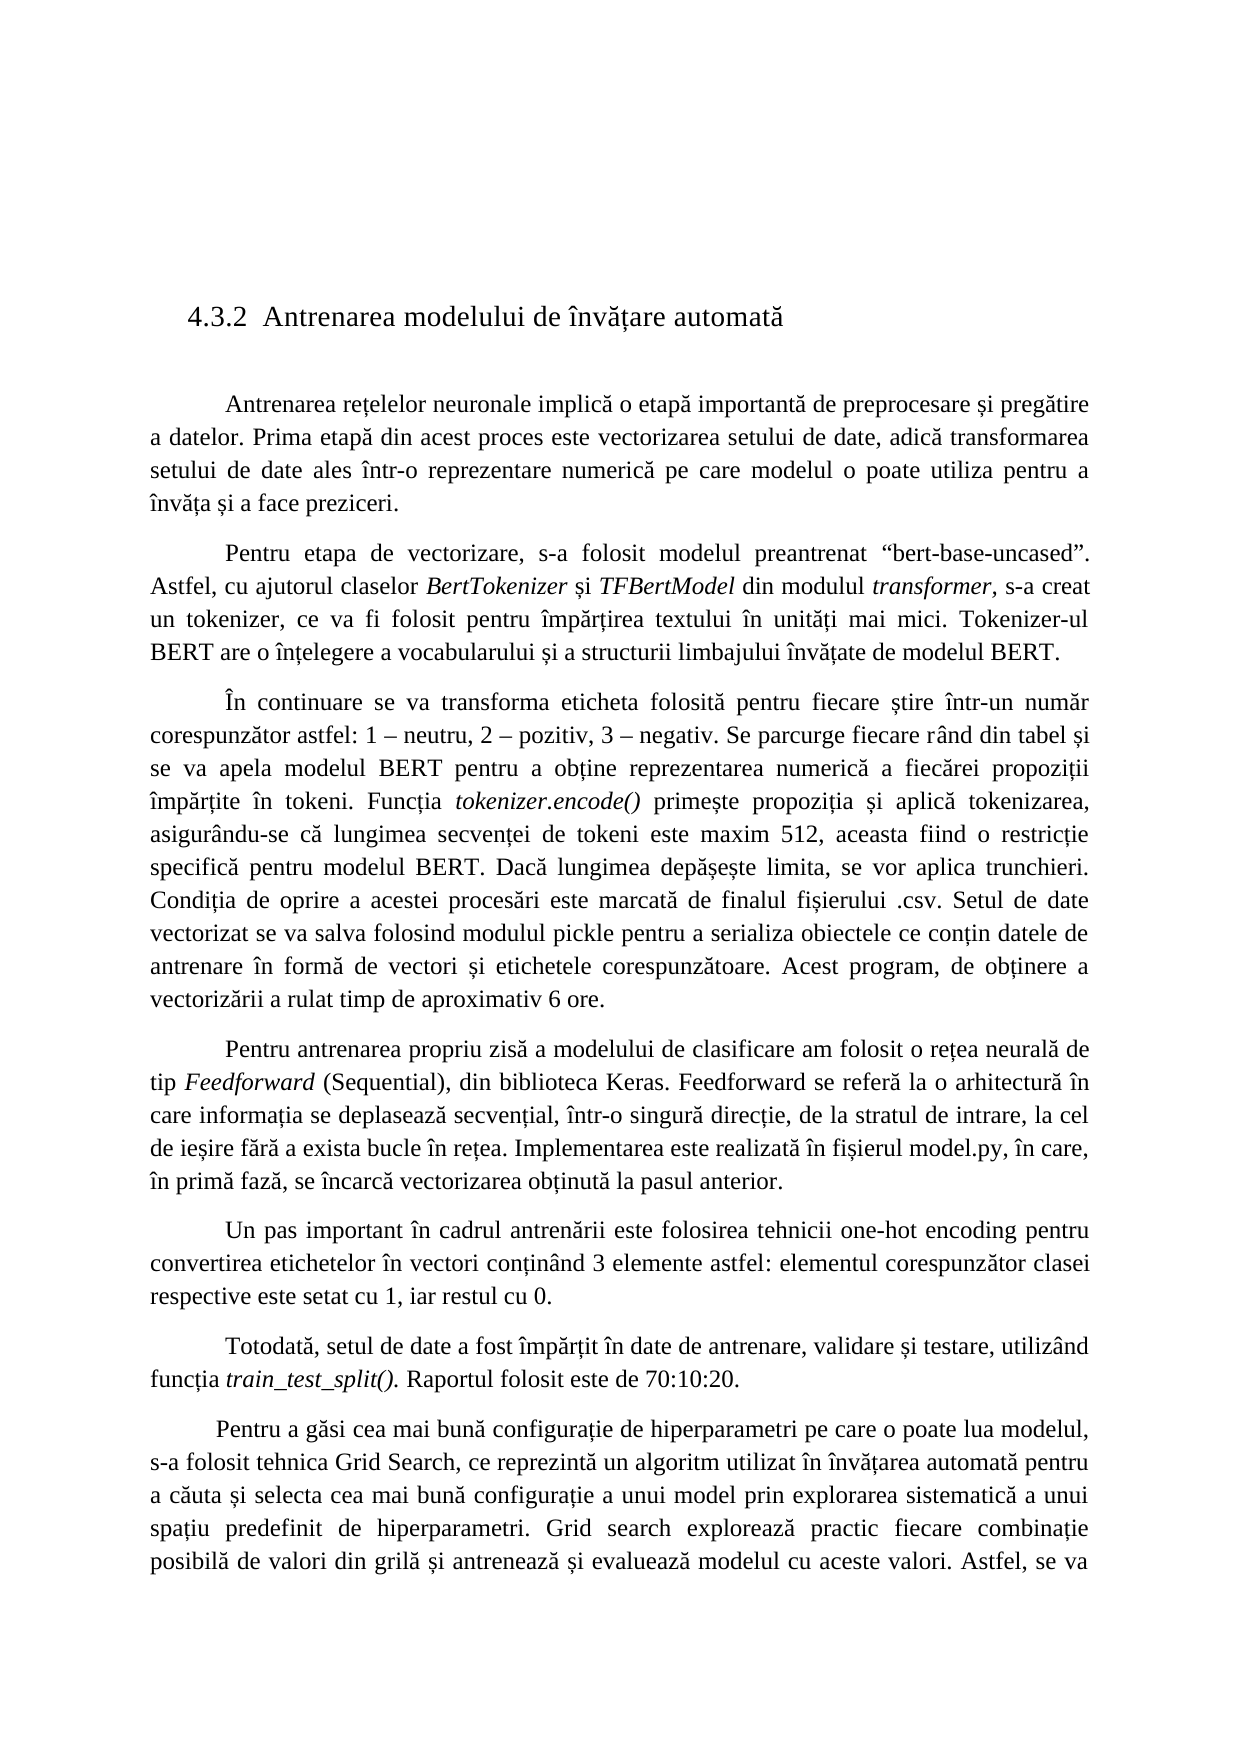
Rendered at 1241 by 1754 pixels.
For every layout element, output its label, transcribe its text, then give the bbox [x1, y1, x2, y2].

text Totodată, setul de date a fost împărțit în date de antrenare, validare și testare, utilizând funcția train_test_split(). Raportul folosit este de 70:10:20. [150, 1331, 1090, 1393]
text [150, 1414, 1090, 1575]
text Un pas important în cadrul antrenării este folosirea tehnicii one-hot encoding pentru convertirea etichetelor în vectori conținând 3 elemente astfel: elementul corespunzător clasei respective este setat cu 1, iar restul cu 0. [150, 1215, 1090, 1310]
text Pentru antrenarea propriu zisă a modelului de clasificare am folosit o rețea neurală de tip Feedforward (Sequential), din biblioteca Keras. Feedforward se referă la o arhitectură în care informația se deplasează secvențial, într-o singură direcție, de la stratul de intrare, la cel de ieșire fără a exista bucle în rețea. Implementarea este realizată în fișierul model.py, în care, în primă fază, se încarcă vectorizarea obținută la pasul anterior. [150, 1034, 1090, 1194]
text În continuare se va transforma eticheta folosită pentru fiecare știre într-un număr corespunzător astfel: 1 – neutru, 2 – pozitiv, 3 – negativ. Se parcurge fiecare rând din tabel și se va apela modelul BERT pentru a obține reprezentarea numerică a fiecărei propoziții împărțite în tokeni. Funcția tokenizer.encode() primește propoziția și aplică tokenizarea, asigurându-se că lungimea secvenței de tokeni este maxim 512, aceasta fiind o restricție specifică pentru modelul BERT. Dacă lungimea depășește limita, se vor aplica trunchieri. Condiția de oprire a acestei procesări este marcată de finalul fișierului .csv. Setul de date vectorizat se va salva folosind modulul pickle pentru a serializa obiectele ce conțin datele de antrenare în formă de vectori și etichetele corespunzătoare. Acest program, de obținere a vectorizării a rulat timp de aproximativ 6 ore. [150, 687, 1090, 1013]
text Pentru etapa de vectorizare, s-a folosit modelul preantrenat “bert-base-uncased”. Astfel, cu ajutorul claselor BertTokenizer și TFBertModel din modulul transformer, s-a creat un tokenizer, ce va fi folosit pentru împărțirea textului în unități mai mici. Tokenizer-ul BERT are o înțelegere a vocabularului și a structurii limbajului învățate de modelul BERT. [150, 538, 1090, 666]
subtitle Antrenarea modelului de învățare automată [187, 299, 1090, 333]
text Antrenarea rețelelor neuronale implică o etapă importantă de preprocesare și pregătire a datelor. Prima etapă din acest proces este vectorizarea setului de date, adică transformarea setului de date ales într-o reprezentare numerică pe care modelul o poate utiliza pentru a învăța și a face preziceri. [150, 389, 1090, 517]
